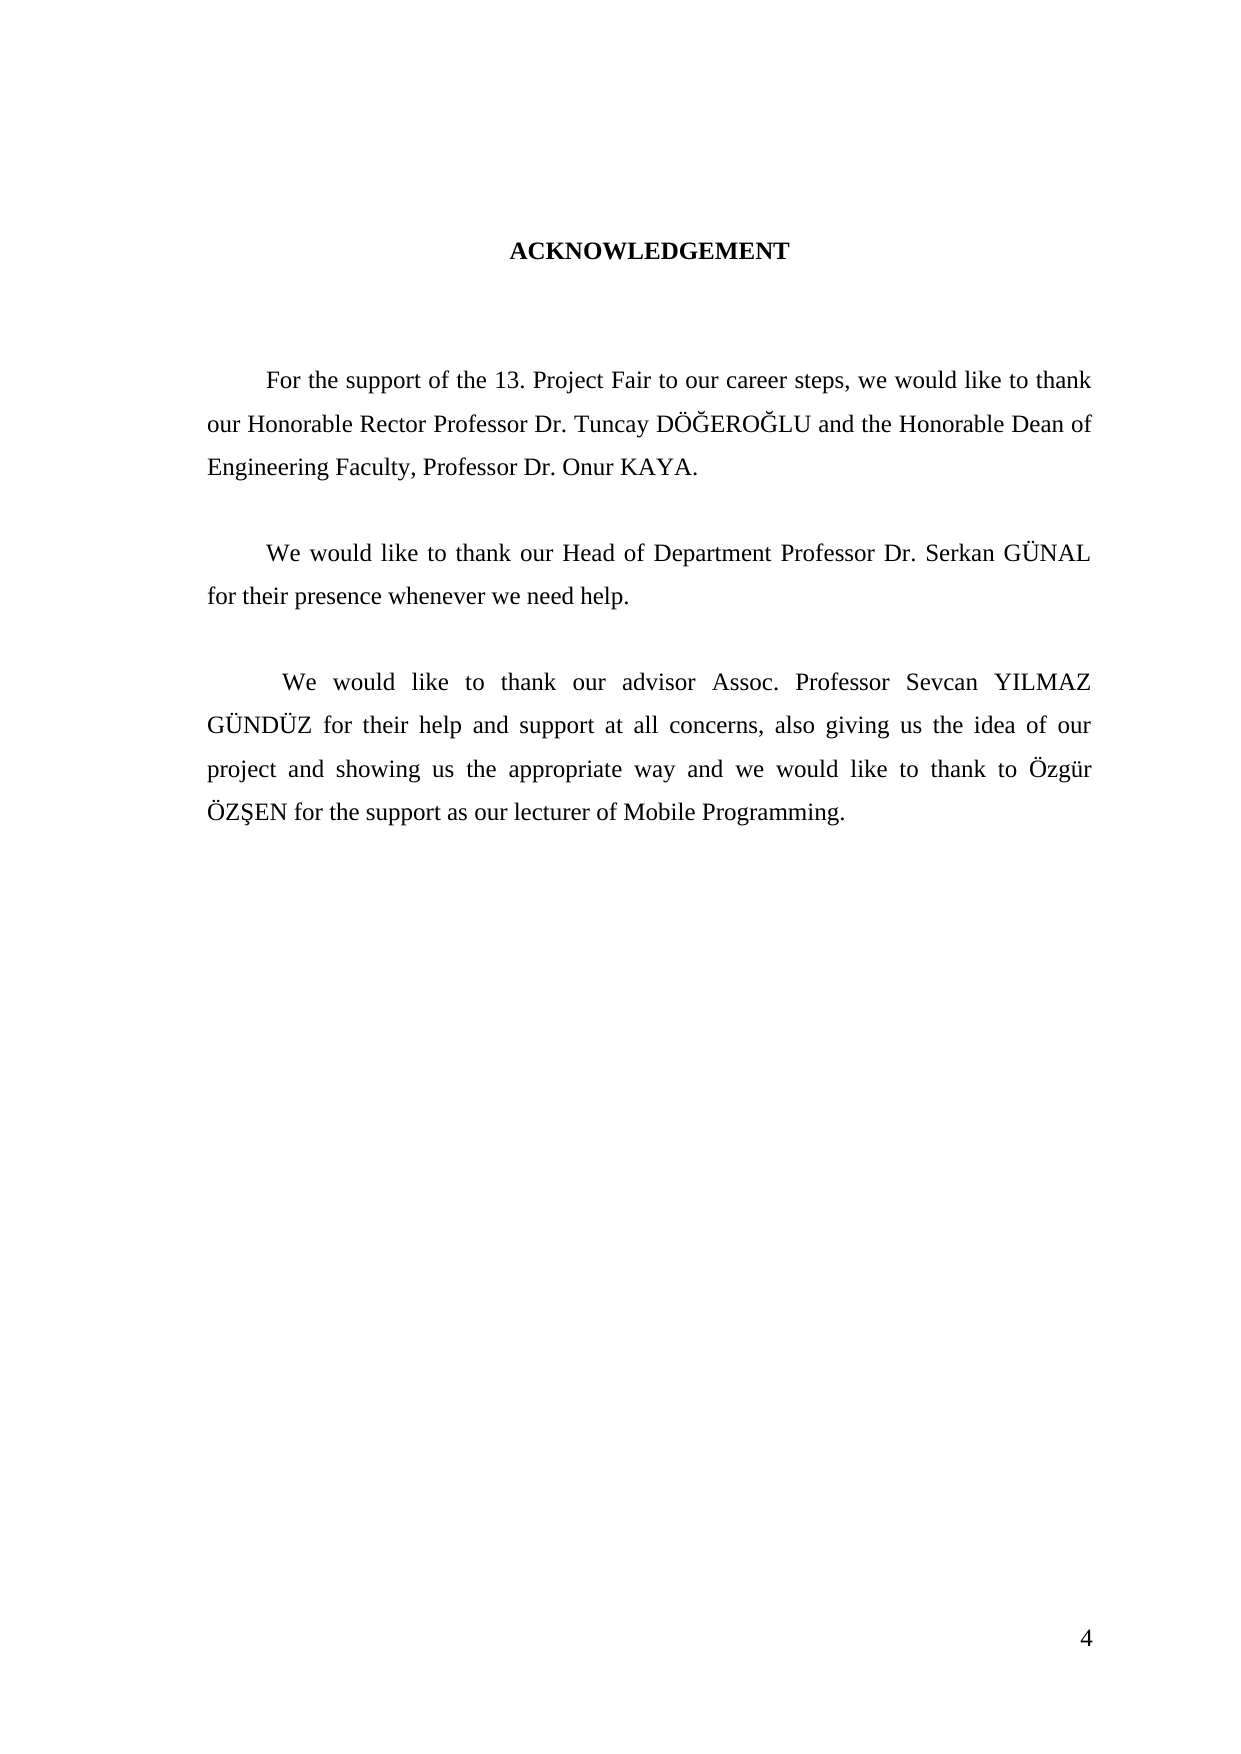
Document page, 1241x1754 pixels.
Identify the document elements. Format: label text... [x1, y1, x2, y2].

text For the support of the 13. Project Fair to our career steps, we would like to thank our Honorable Rector Professor Dr. Tuncay DÖĞEROĞLU and the Honorable Dean of Engineering Faculty, Professor Dr. Onur KAYA. [207, 366, 1092, 481]
text We would like to thank our advisor Assoc. Professor Sevcan YILMAZ GÜNDÜZ for their help and support at all concerns, also giving us the idea of our project and showing us the appropriate way and we would like to thank to Özgür ÖZŞEN for the support as our lecturer of Mobile Programming. [207, 667, 1092, 826]
text ACKNOWLEDGEMENT [207, 236, 1092, 265]
text We would like to thank our Head of Department Professor Dr. Serkan GÜNAL for their presence whenever we need help. [207, 538, 1092, 610]
